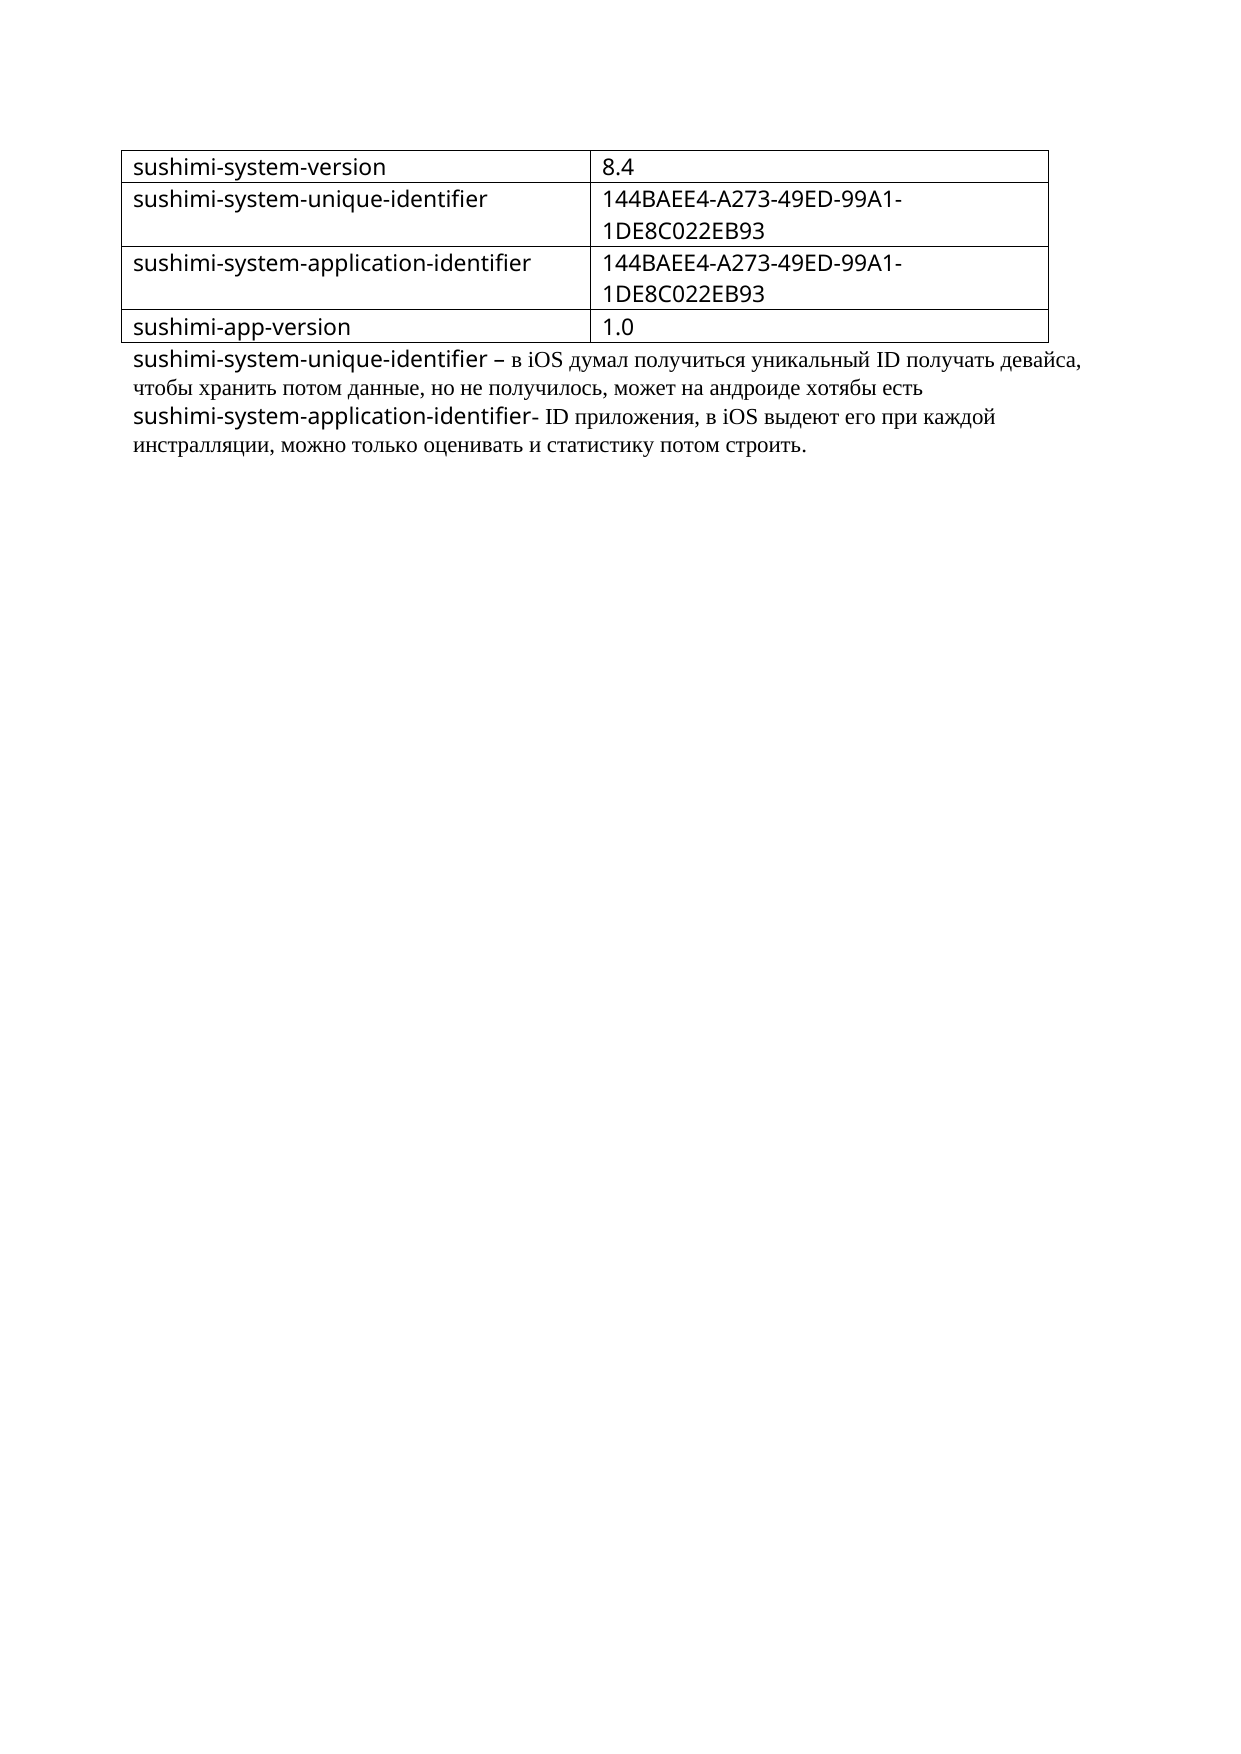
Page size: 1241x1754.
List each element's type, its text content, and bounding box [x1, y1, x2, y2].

text sushimi-system-application-identifier- ID приложения, в iOS выдеют его при каждой инстралляции, можно только оценивать и статистику потом строить. [133, 400, 1108, 458]
table_cell sushimi-system-application-identifier [122, 247, 590, 309]
table_cell sushimi-app-version [122, 310, 590, 342]
table_cell 144BAEE4-A273-49ED-99A1-1DE8C022EB93 [591, 247, 1048, 309]
text sushimi-system-unique-identifier – в iOS думал получиться уникальный ID получать девайса, чтобы хранить потом данные, но не получилось, может на андроиде хотябы есть [133, 343, 1108, 400]
table_cell 8.4 [591, 151, 1048, 182]
table_cell sushimi-system-unique-identifier [122, 183, 590, 246]
table_cell 1.0 [591, 310, 1048, 342]
table_cell 144BAEE4-A273-49ED-99A1-1DE8C022EB93 [591, 183, 1048, 246]
table_cell sushimi-system-version [122, 151, 590, 182]
